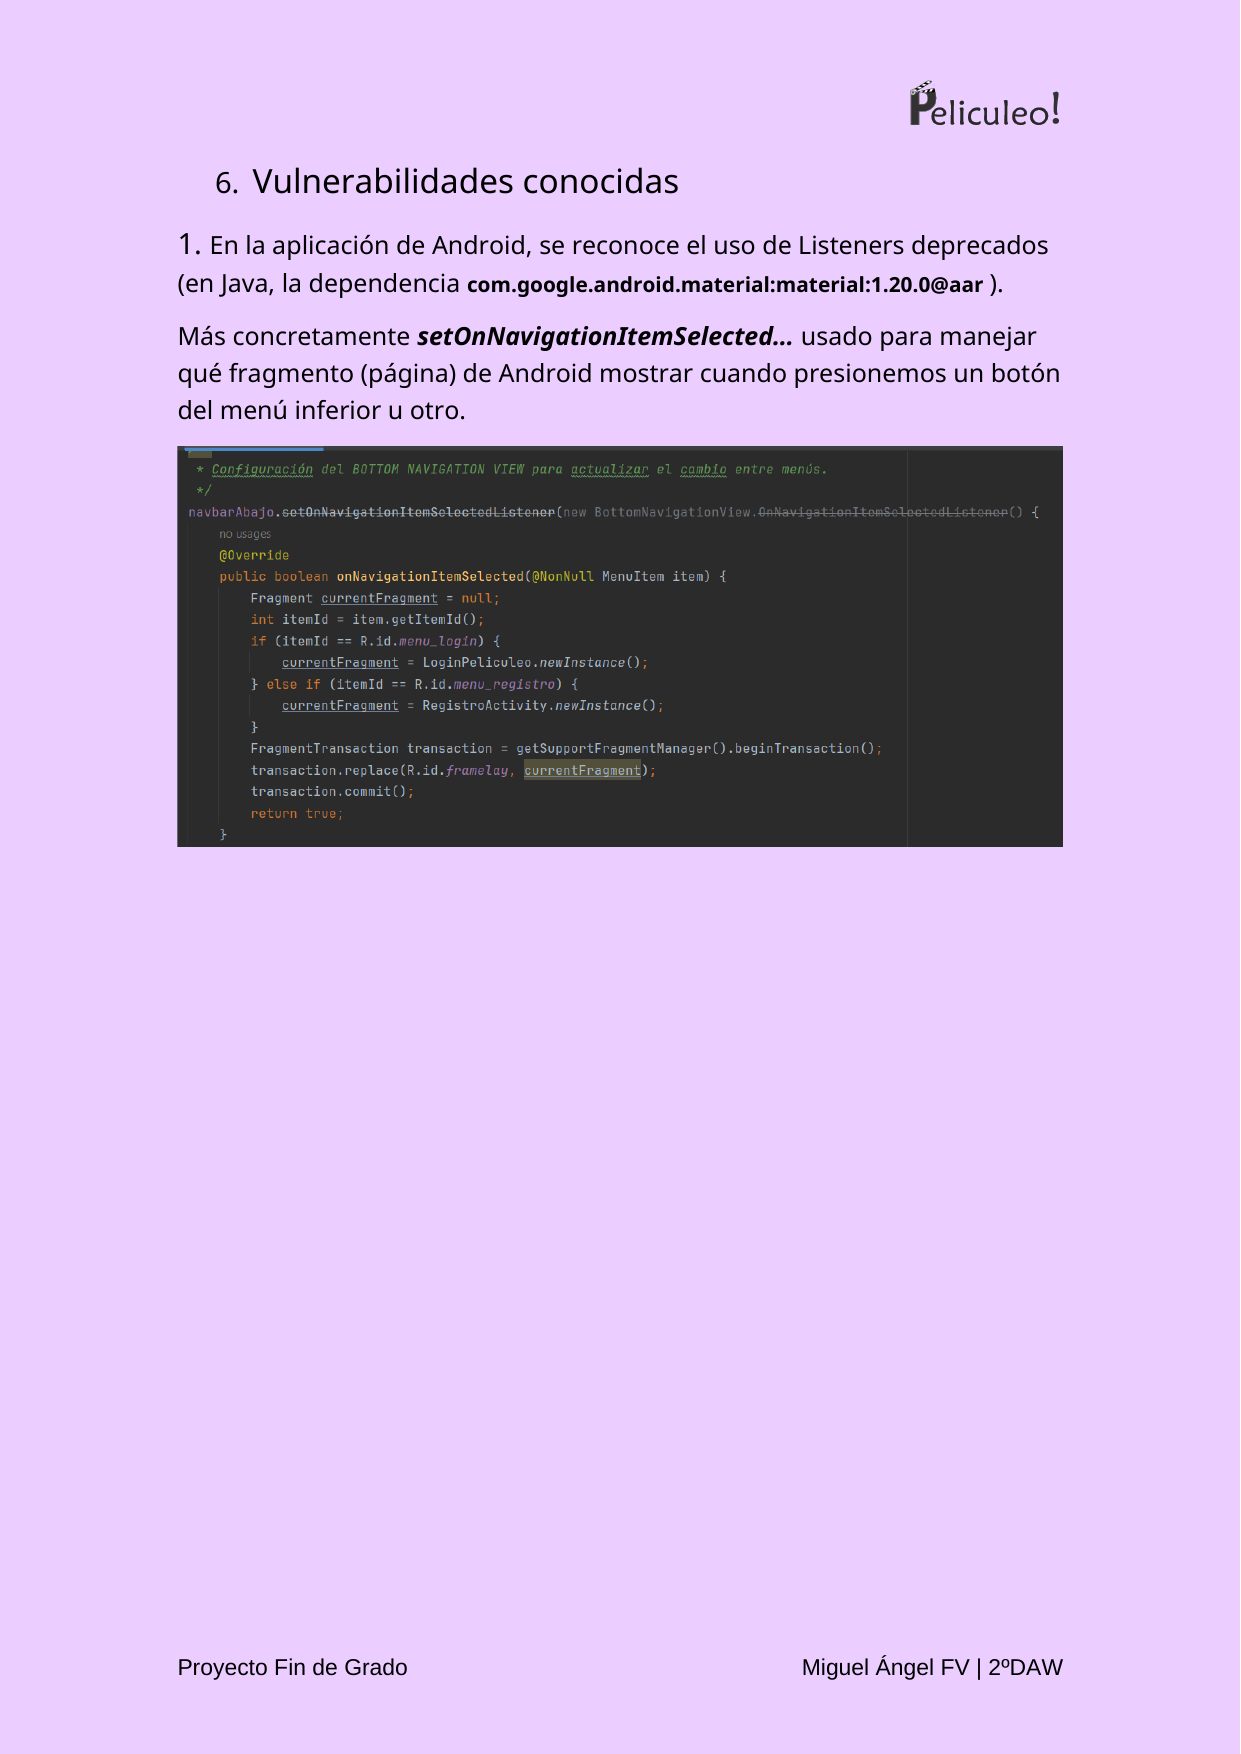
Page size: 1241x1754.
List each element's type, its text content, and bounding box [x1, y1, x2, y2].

text Más concretamente setOnNavigationItemSelected… usado para manejar qué fragmento (página) de Android mostrar cuando presionemos un botón del menú inferior u otro. [177, 319, 1063, 427]
picture [177, 446, 1063, 847]
text 1. En la aplicación de Android, se reconoce el uso de Listeners deprecados (en Java, la dependencia com.google.android.material:material:1.20.0@aar ). [177, 223, 1063, 299]
list Vulnerabilidades conocidas [215, 157, 1063, 203]
